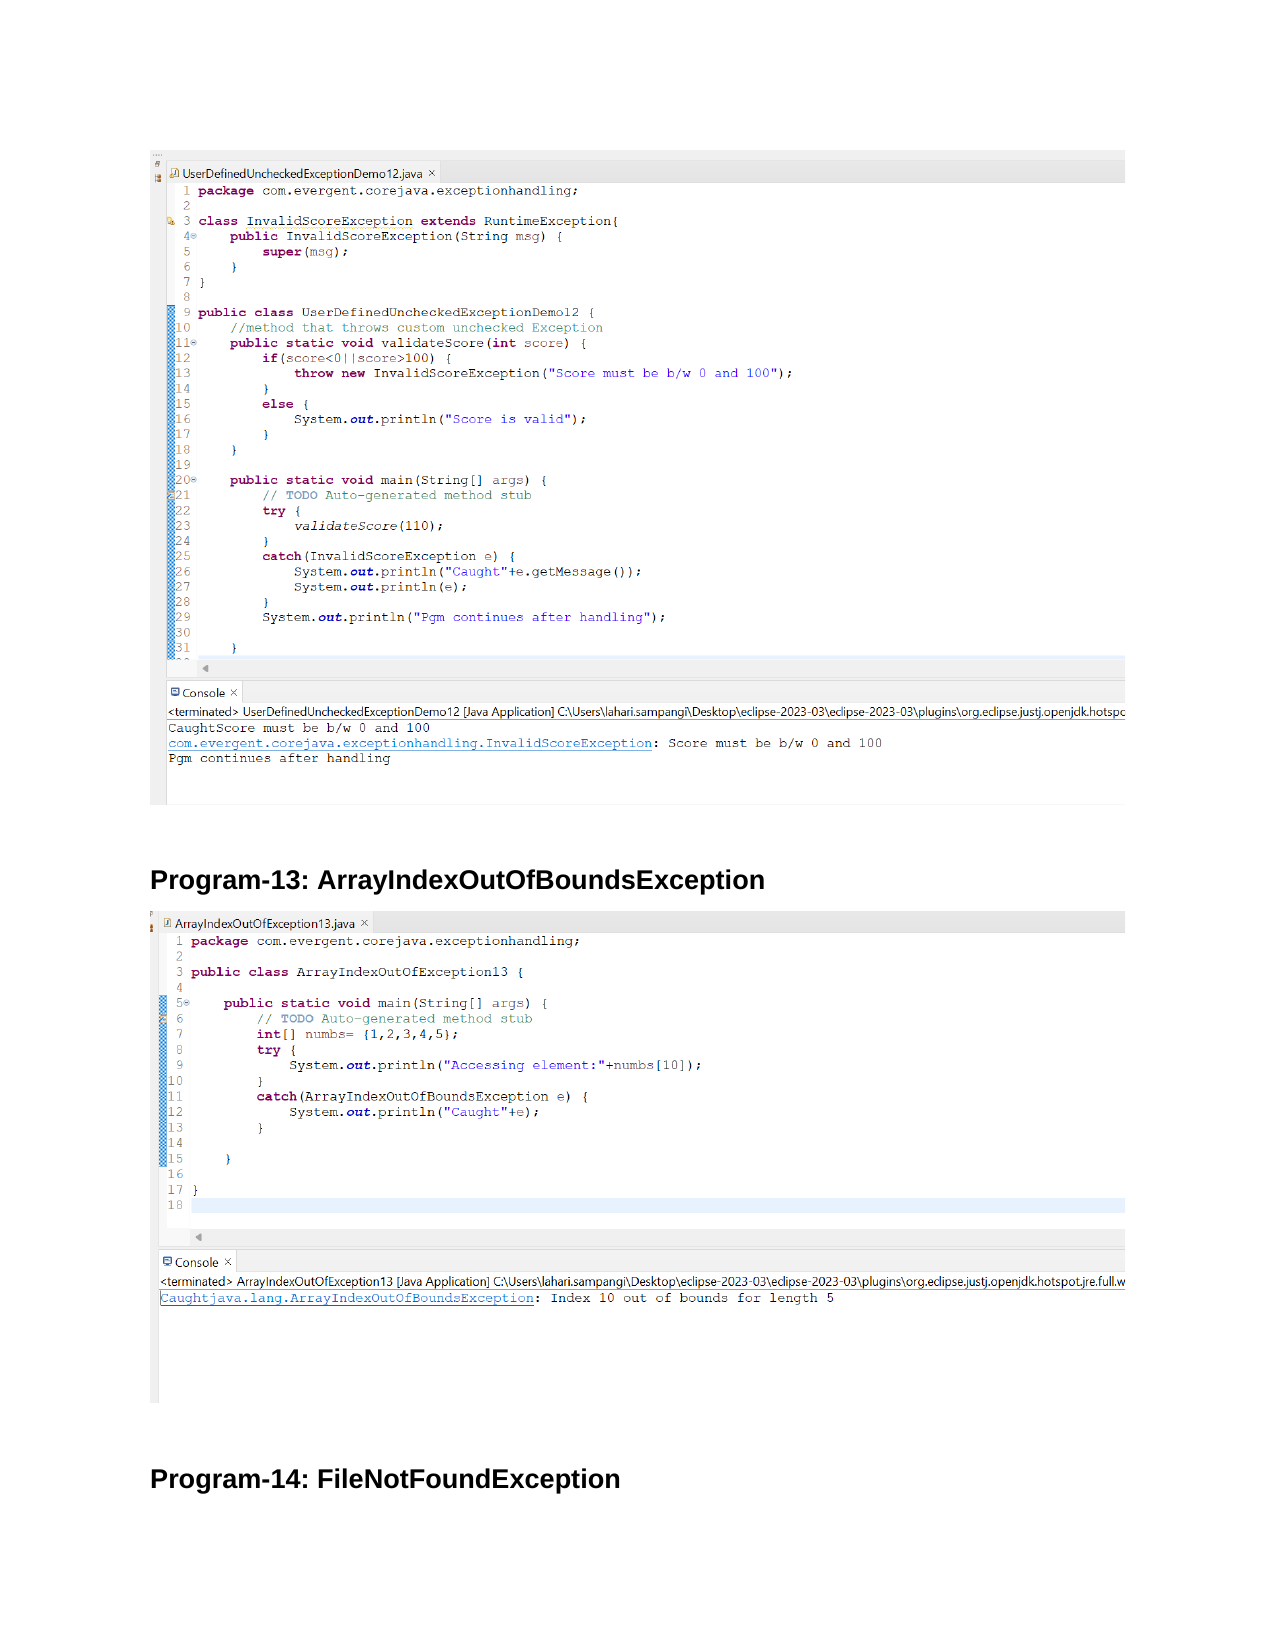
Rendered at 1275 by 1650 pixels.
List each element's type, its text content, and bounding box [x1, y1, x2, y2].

text Program-13: ArrayIndexOutOfBoundsException [150, 864, 1125, 895]
picture [150, 911, 1125, 1403]
picture [150, 150, 1125, 805]
text Program-14: FileNotFoundException [150, 1463, 1125, 1494]
